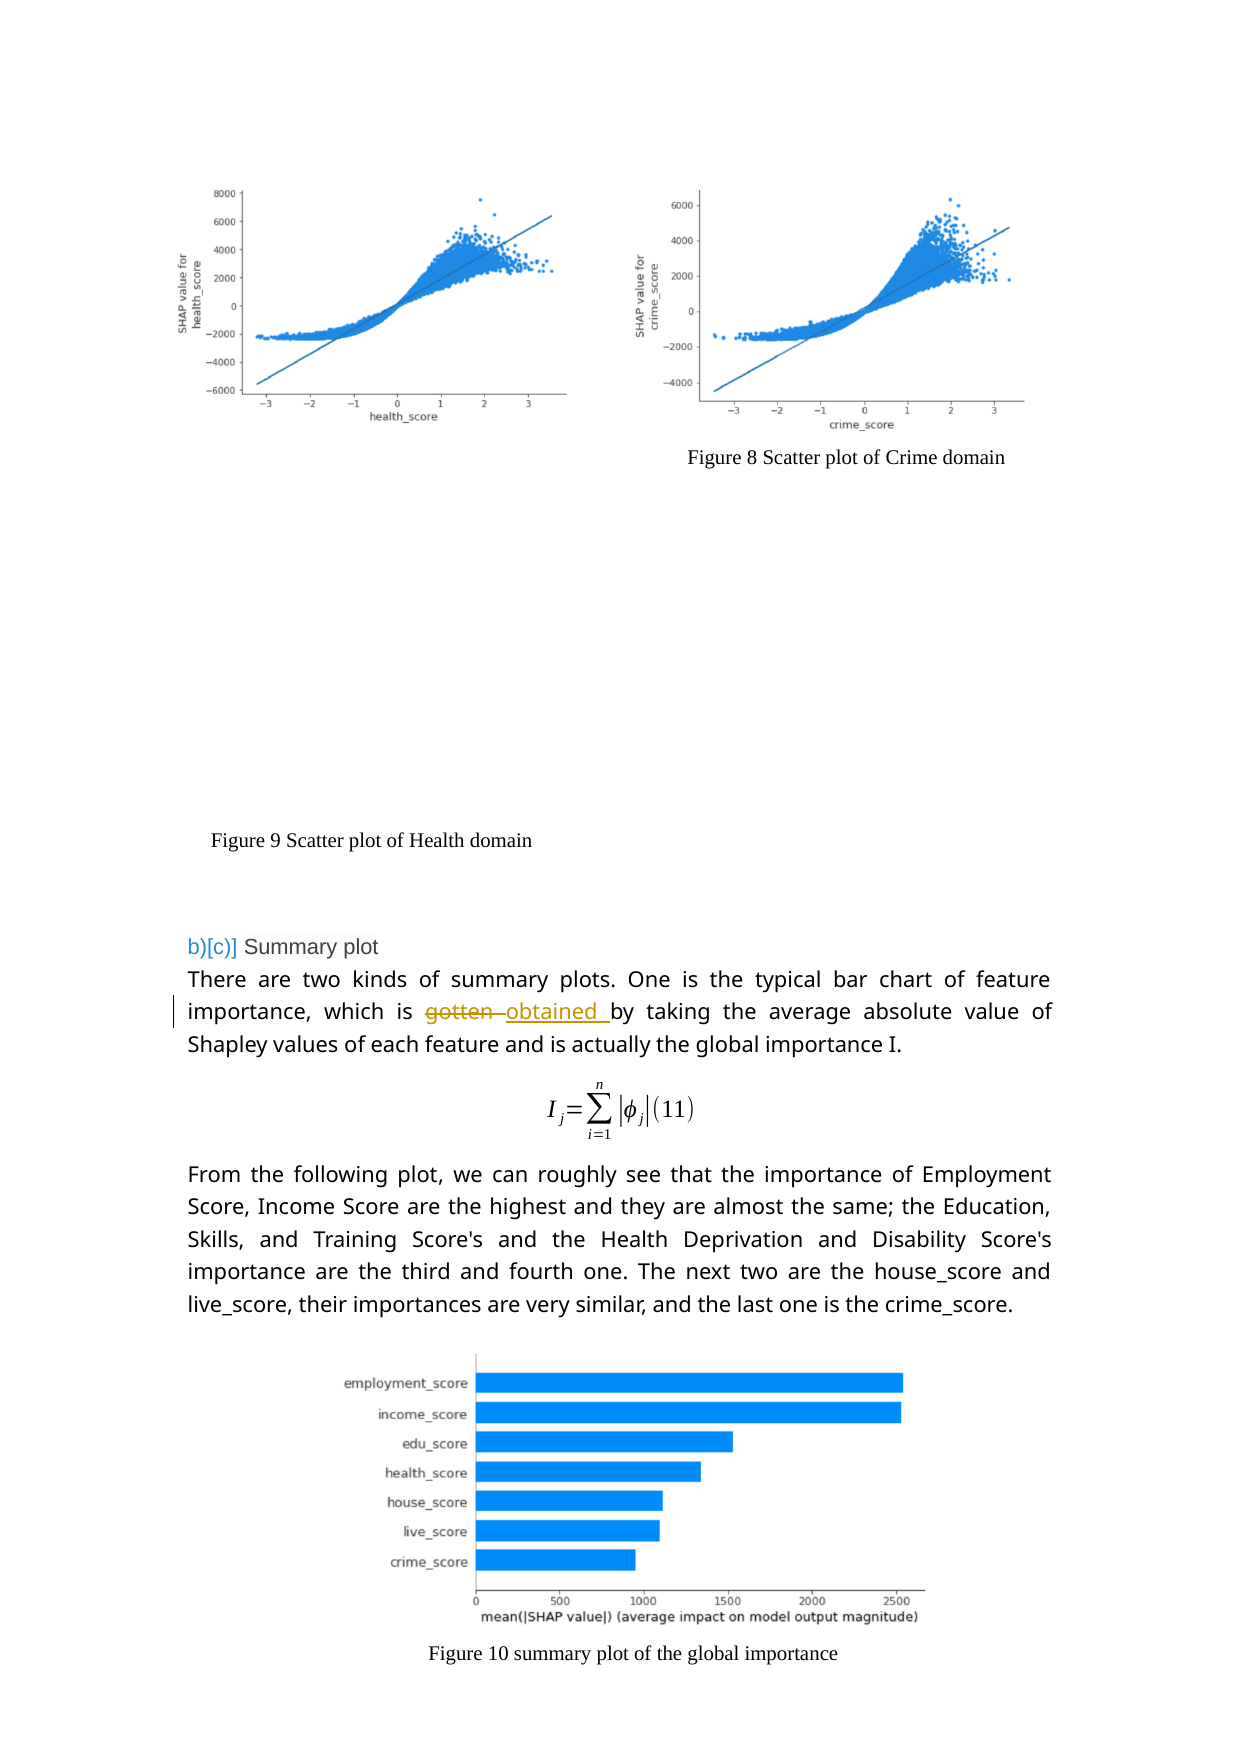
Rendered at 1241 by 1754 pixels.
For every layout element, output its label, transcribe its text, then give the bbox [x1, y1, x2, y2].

list Summary plot [187, 930, 1053, 962]
text There are two kinds of summary plots. One is the typical bar chart of feature importance, which is by taking the average absolute value of Shapley values of each feature and is actually the global importance I. [187, 962, 1053, 1060]
picture [335, 1349, 932, 1633]
text From the following plot, we can roughly see that the importance of Employment Score, Income Score are the highest and they are almost the same; the Education, Skills, and Training Score's and the Health Deprivation and Disability Score's importance are the third and fourth one. The next two are the house_score and live_score, their importances are very similar, and the last one is the crime_score. [187, 1157, 1053, 1320]
picture [629, 183, 1028, 435]
picture [168, 182, 575, 432]
